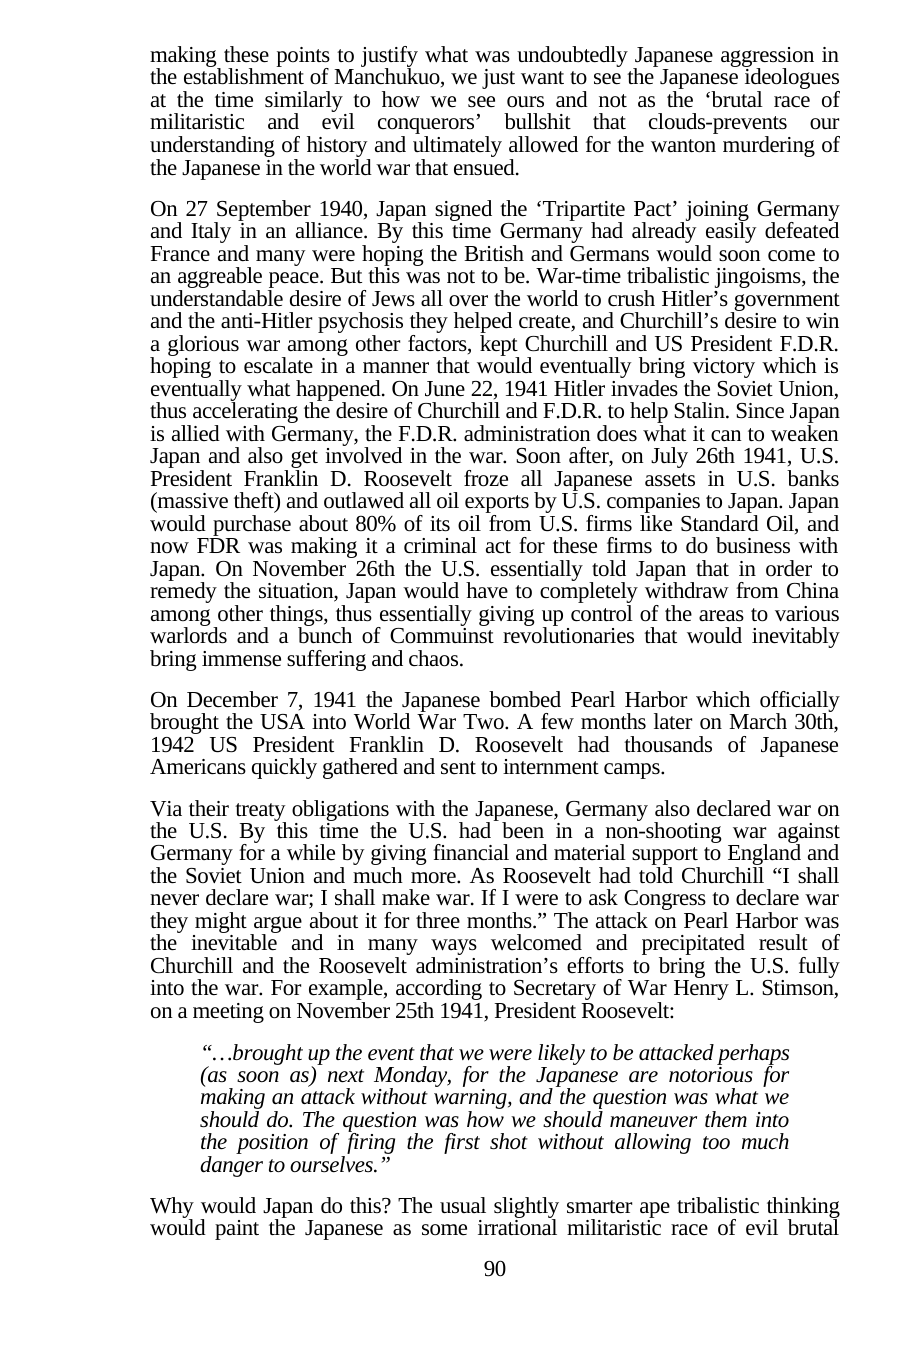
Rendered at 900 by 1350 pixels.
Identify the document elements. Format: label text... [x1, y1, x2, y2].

text “…brought up the event that we were likely to be attacked perhaps (as soon as) next Monday, for the Japanese are notorious for making an attack without warning, and the question was what we should do. The question was how we should maneuver them into the position of firing the first shot without allowing too much danger to ourselves.” [200, 1042, 790, 1177]
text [150, 1196, 840, 1241]
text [150, 45, 840, 180]
text On 27 September 1940, Japan signed the ‘Tripartite Pact’ joining Germany and Italy in an alliance. By this time Germany had already easily defeated France and many were hoping the British and Germans would soon come to an aggreable peace. But this was not to be. War-time tribalistic jingoisms, the understandable desire of Jews all over the world to crush Hitler’s government and the anti-Hitler psychosis they helped create, and Churchill’s desire to win a glorious war among other factors, kept Churchill and US President F.D.R. hoping to escalate in a manner that would eventually bring victory which is eventually what happened. On June 22, 1941 Hitler invades the Soviet Union, thus accelerating the desire of Churchill and F.D.R. to help Stalin. Since Japan is allied with Germany, the F.D.R. administration does what it can to weaken Japan and also get involved in the war. Soon after, on July 26th 1941, U.S. President Franklin D. Roosevelt froze all Japanese assets in U.S. banks (massive theft) and outlawed all oil exports by U.S. companies to Japan. Japan would purchase about 80% of its oil from U.S. firms like Standard Oil, and now FDR was making it a criminal act for these firms to do business with Japan. On November 26th the U.S. essentially told Japan that in order to remedy the situation, Japan would have to completely withdraw from China among other things, thus essentially giving up control of the areas to various warlords and a bunch of Commuinst revolutionaries that would inevitably bring immense suffering and chaos. [150, 199, 840, 671]
text On December 7, 1941 the Japanese bombed Pearl Harbor which officially brought the USA into World War Two. A few months later on March 30th, 1942 US President Franklin D. Roosevelt had thousands of Japanese Americans quickly gathered and sent to internment camps. [150, 690, 840, 780]
text Via their treaty obligations with the Japanese, Germany also declared war on the U.S. By this time the U.S. had been in a non-shooting war against Germany for a while by giving financial and material support to England and the Soviet Union and much more. As Roosevelt had told Churchill “I shall never declare war; I shall make war. If I were to ask Congress to declare war they might argue about it for three months.” The attack on Pearl Harbor was the inevitable and in many ways welcomed and precipitated result of Churchill and the Roosevelt administration’s efforts to bring the U.S. fully into the war. For example, according to Secretary of War Henry L. Stimson, on a meeting on November 25th 1941, President Roosevelt: [150, 798, 840, 1023]
